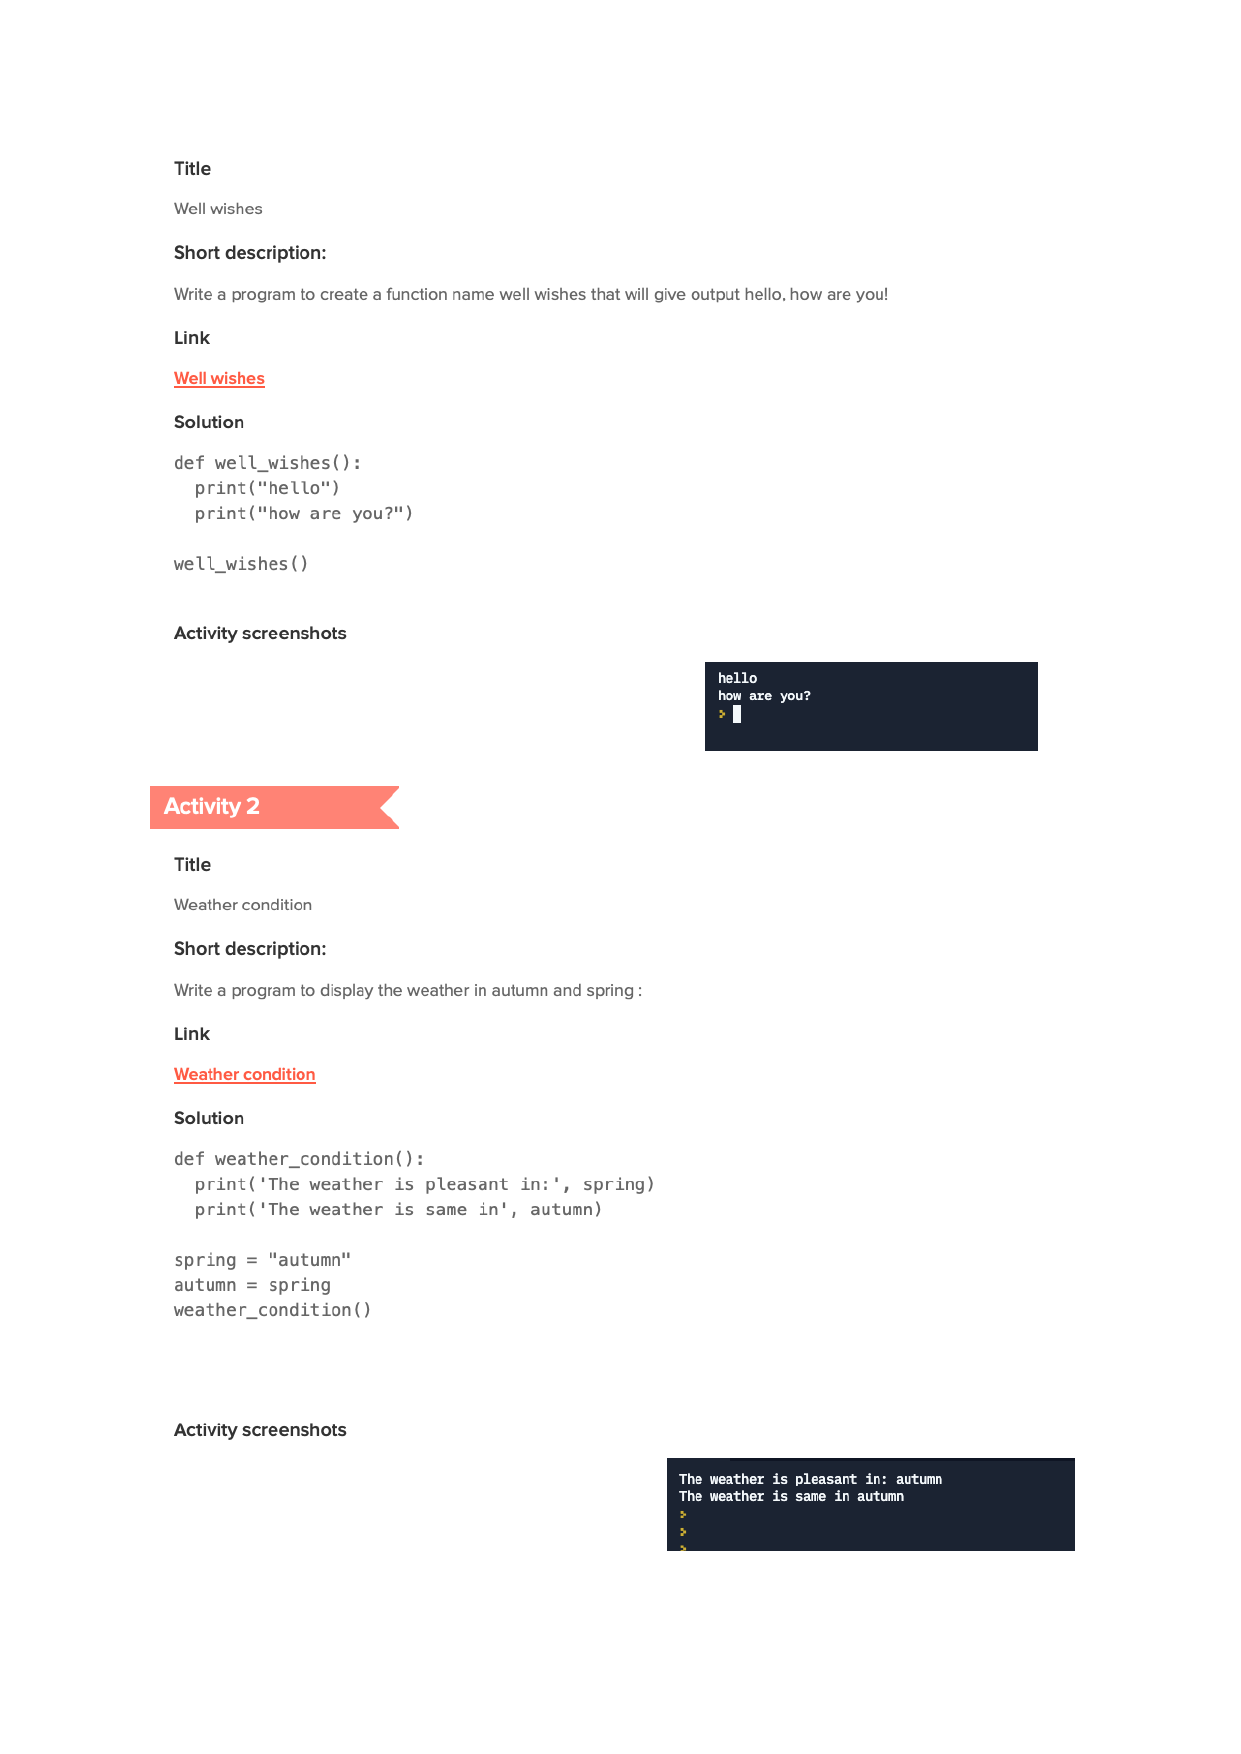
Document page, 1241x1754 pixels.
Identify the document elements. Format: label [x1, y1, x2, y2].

picture [150, 150, 1091, 1576]
